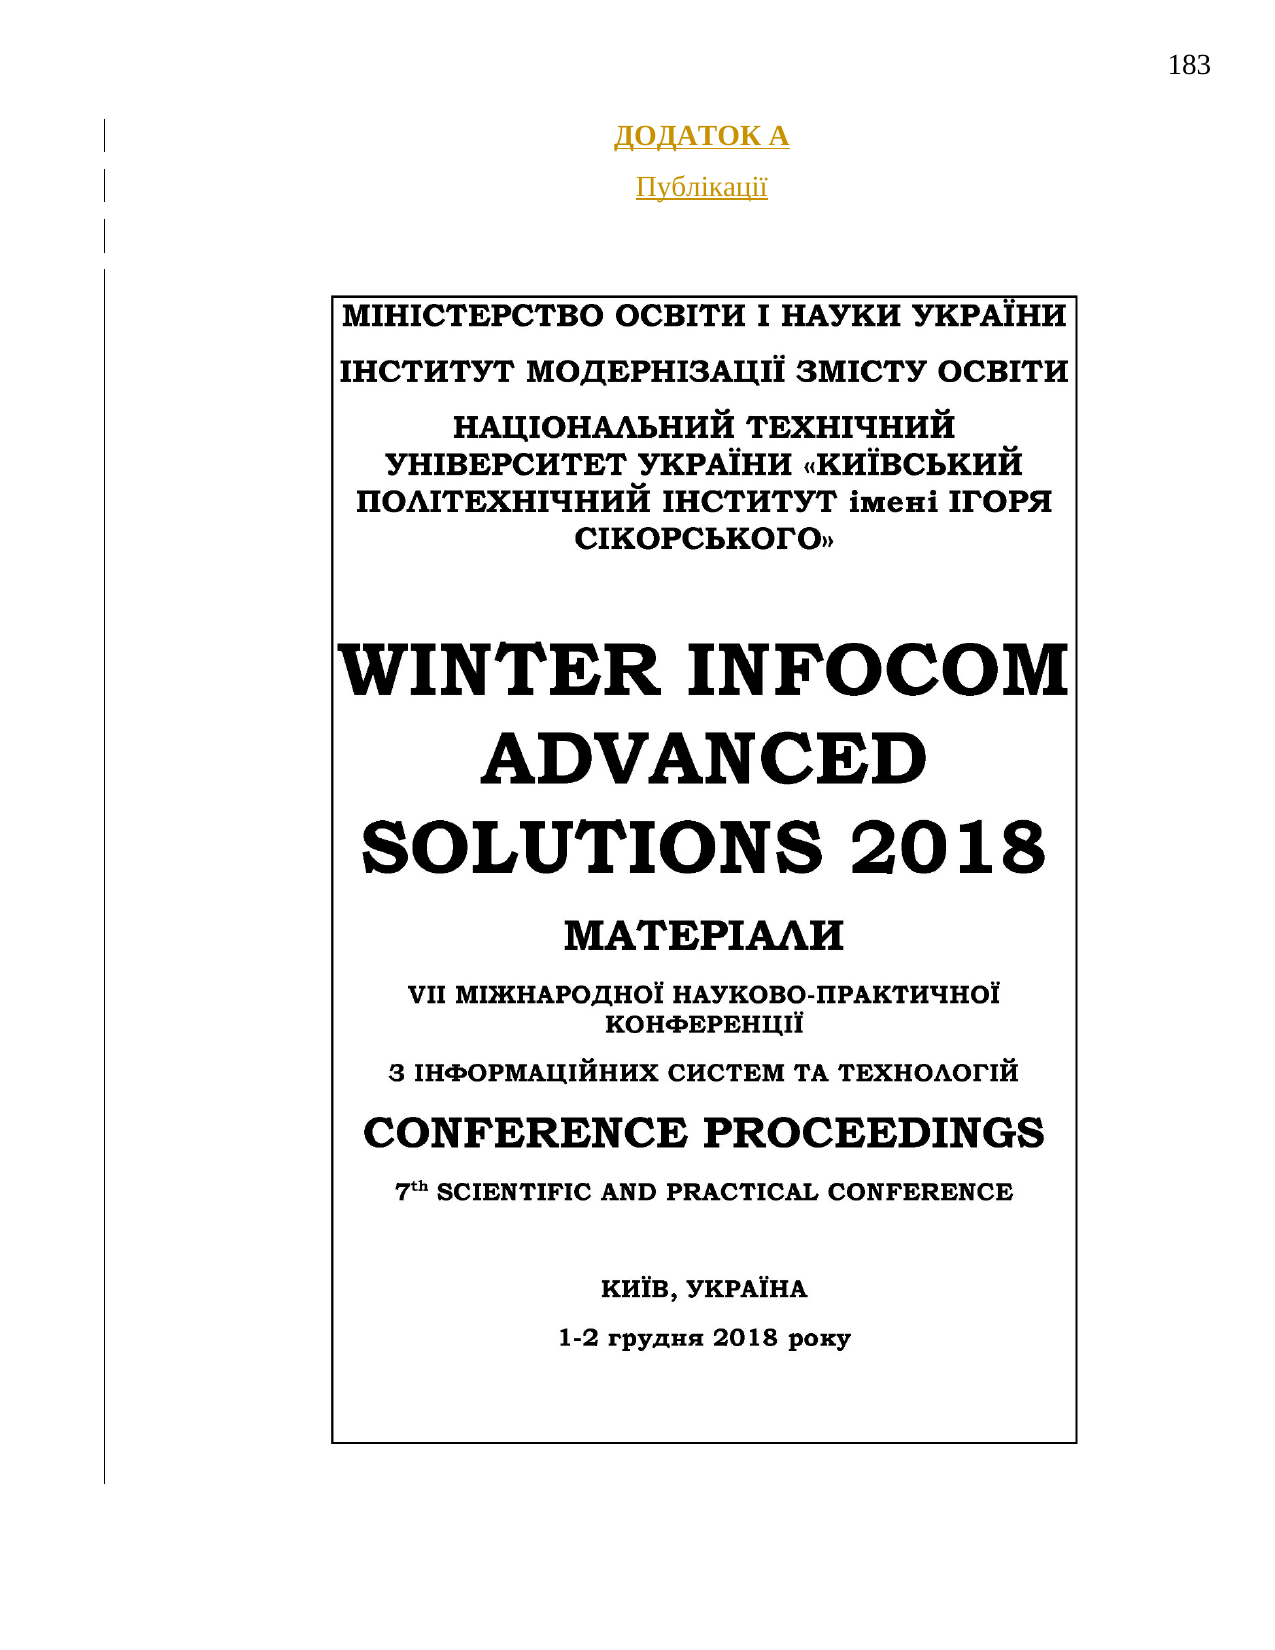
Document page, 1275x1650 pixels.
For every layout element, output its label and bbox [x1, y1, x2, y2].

picture [277, 269, 1127, 1484]
